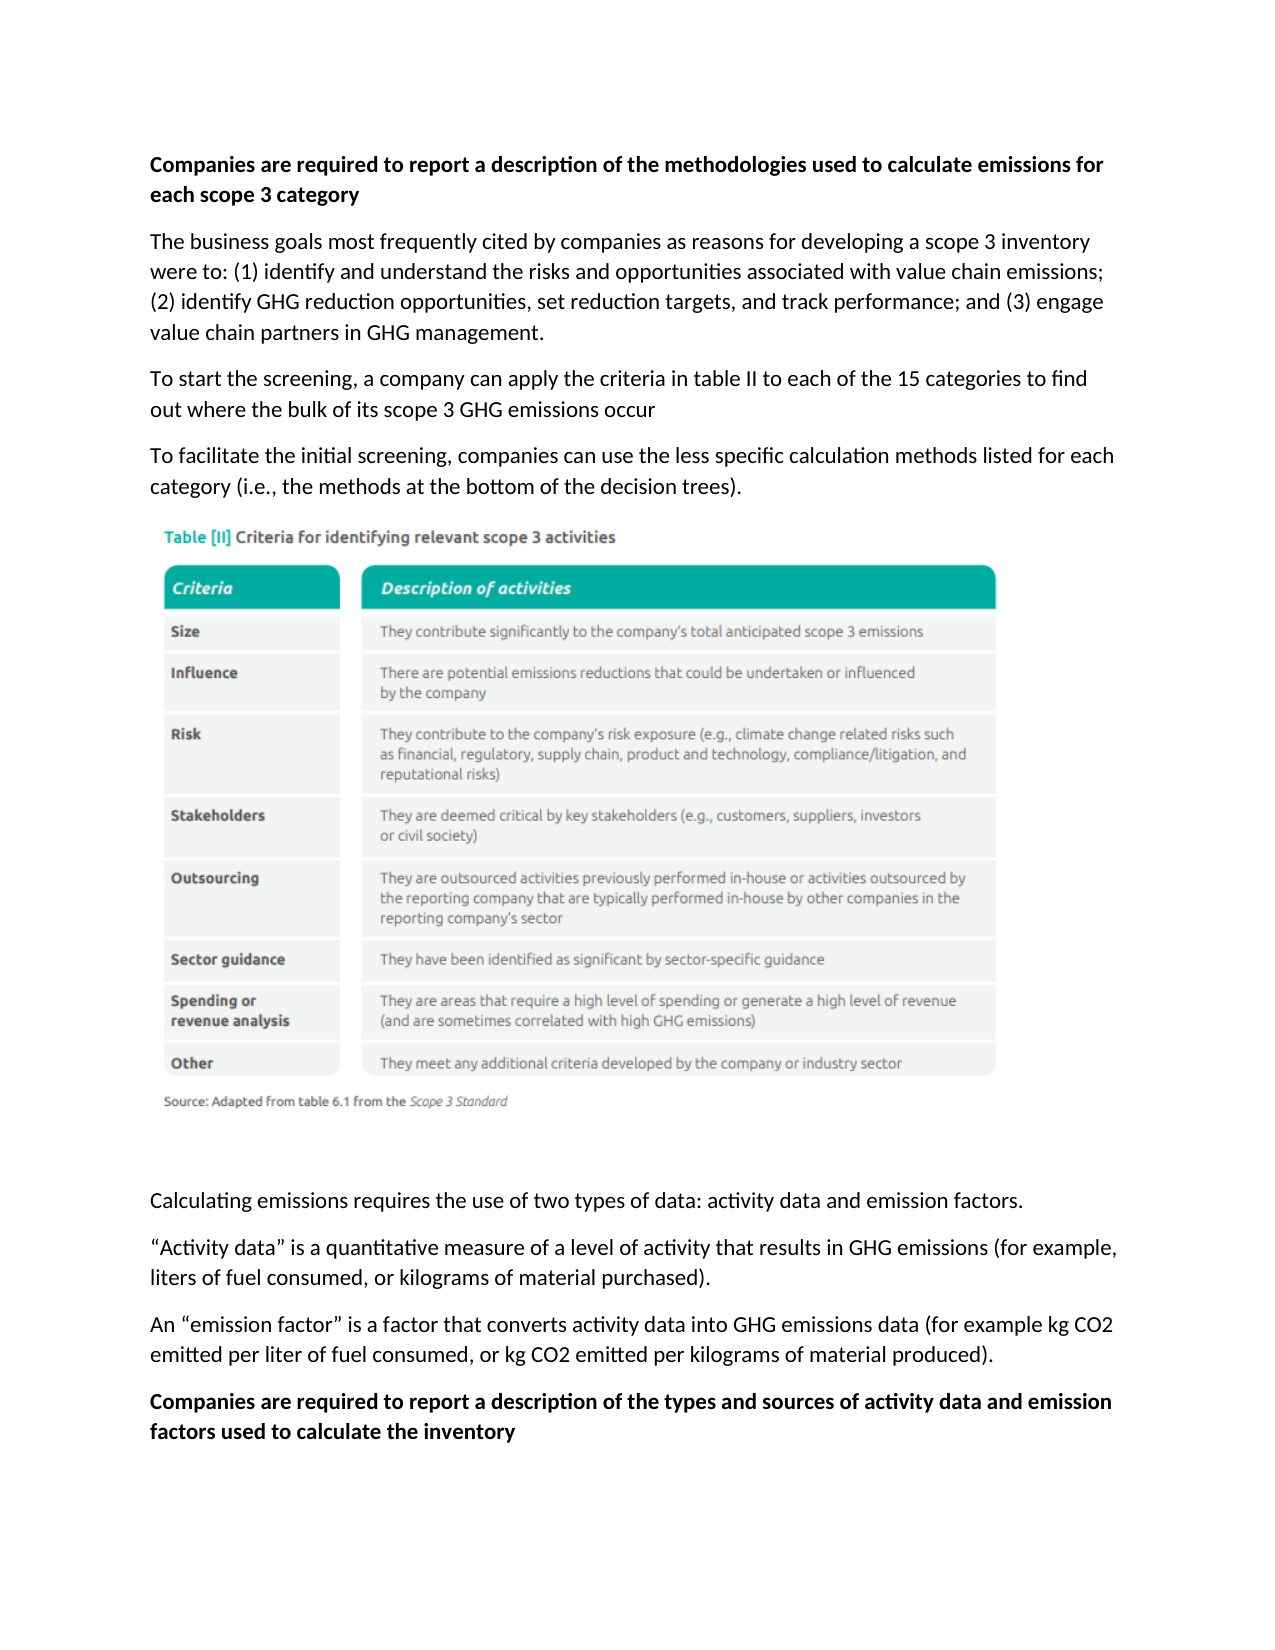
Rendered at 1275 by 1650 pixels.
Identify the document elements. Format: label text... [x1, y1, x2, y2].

text To facilitate the initial screening, companies can use the less specific calculation methods listed for each category (i.e., the methods at the bottom of the decision trees). [150, 442, 1125, 500]
text Companies are required to report a description of the types and sources of activity data and emission factors used to calculate the inventory [150, 1387, 1125, 1445]
text An “emission factor” is a factor that converts activity data into GHG emissions data (for example kg CO2 emitted per liter of fuel consumed, or kg CO2 emitted per kilograms of material produced). [150, 1310, 1125, 1368]
picture [150, 518, 1023, 1120]
text Companies are required to report a description of the methodologies used to calculate emissions for each scope 3 category [150, 150, 1125, 208]
text “Activity data” is a quantitative measure of a level of activity that results in GHG emissions (for example, liters of fuel consumed, or kilograms of material purchased). [150, 1233, 1125, 1291]
text The business goals most frequently cited by companies as reasons for developing a scope 3 inventory were to: (1) identify and understand the risks and opportunities associated with value chain emissions; (2) identify GHG reduction opportunities, set reduction targets, and track performance; and (3) engage value chain partners in GHG management. [150, 227, 1125, 346]
text Calculating emissions requires the use of two types of data: activity data and emission factors. [150, 1186, 1125, 1214]
text To start the screening, a company can apply the criteria in table II to each of the 15 categories to find out where the bulk of its scope 3 GHG emissions occur [150, 364, 1125, 423]
